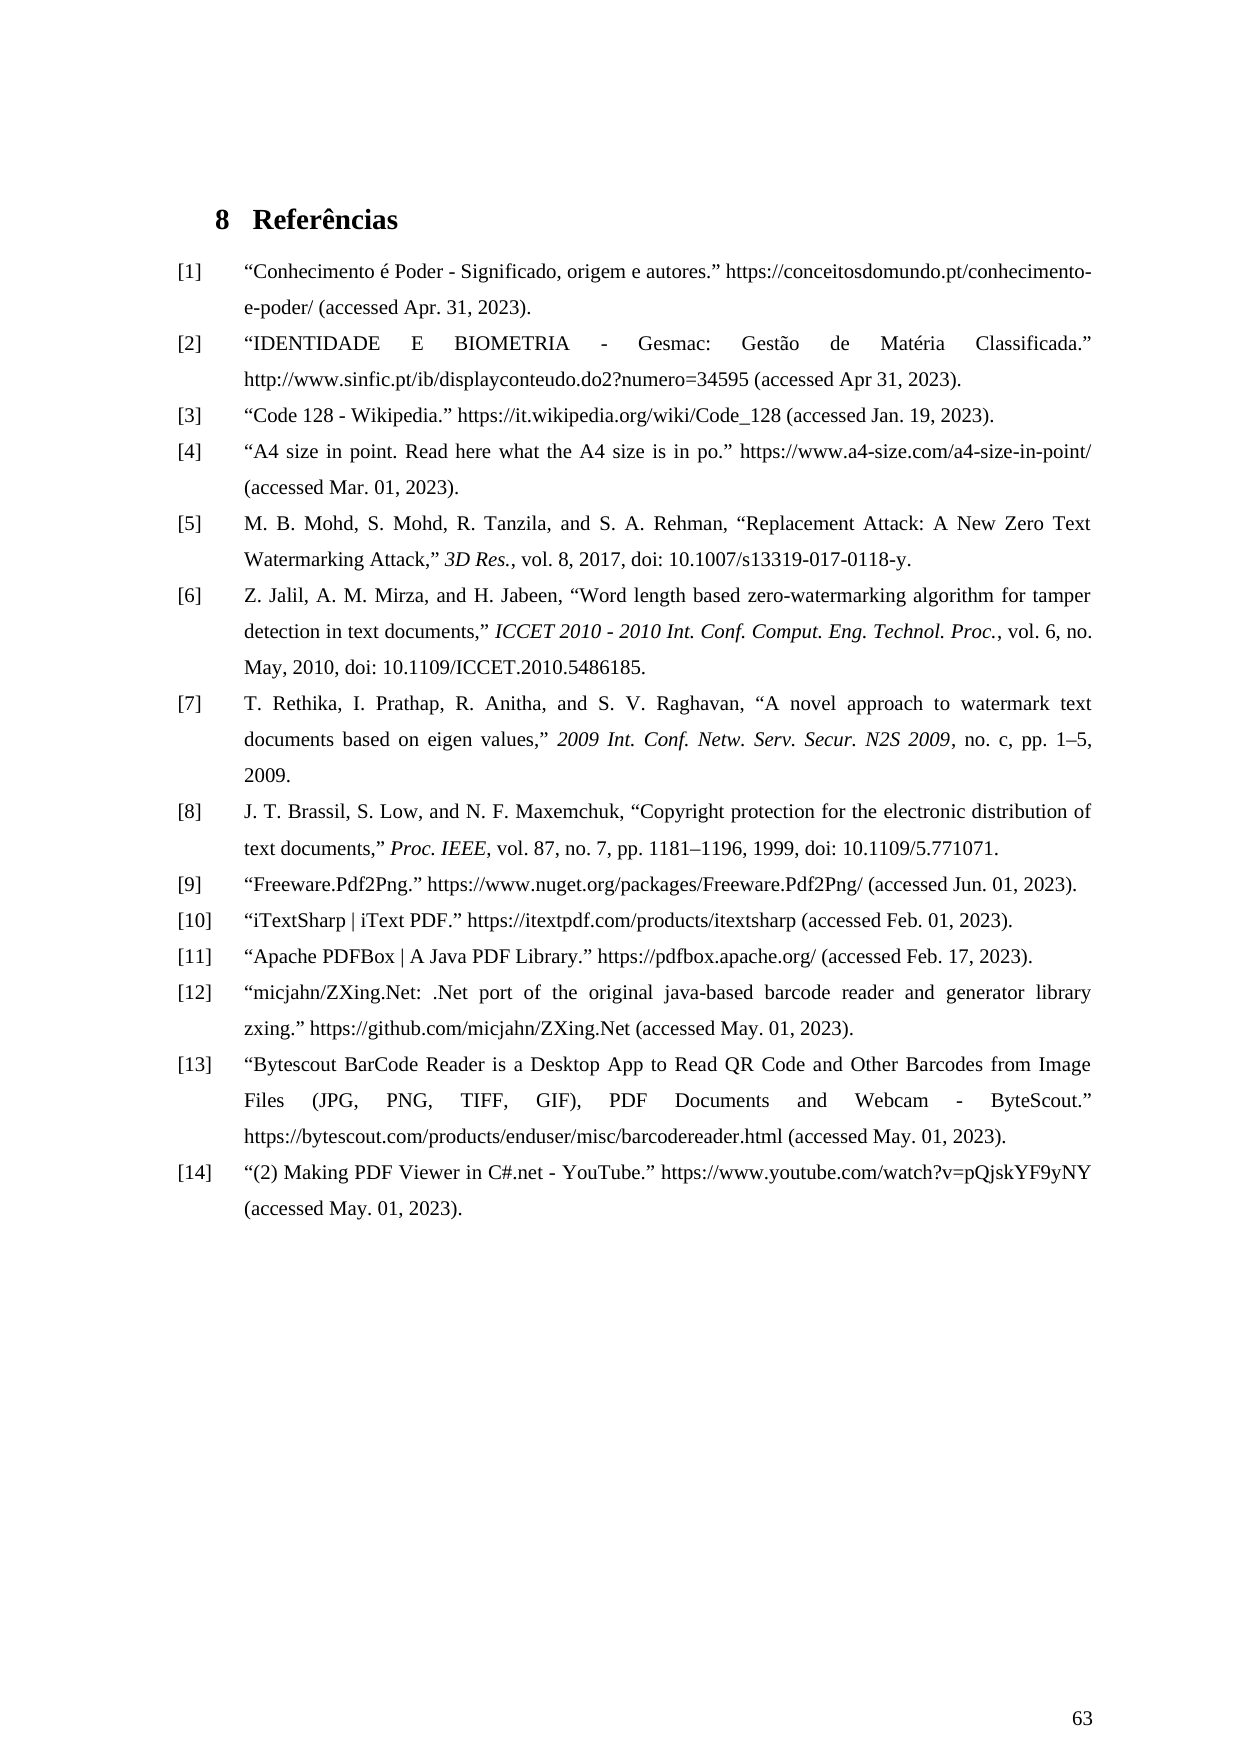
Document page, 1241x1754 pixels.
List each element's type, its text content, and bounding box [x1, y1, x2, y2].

text [5] M. B. Mohd, S. Mohd, R. Tanzila, and S. A. Rehman, “Replacement Attack: A New Zero Text Watermarking Attack,” 3D Res., vol. 8, 2017, doi: 10.1007/s13319-017-0118-y. [177, 511, 1092, 571]
text [1] “Conhecimento é Poder - Significado, origem e autores.” https://conceitosdomundo.pt/conhecimento-e-poder/ (accessed Apr. 31, 2023). [177, 259, 1092, 319]
text [6] Z. Jalil, A. M. Mirza, and H. Jabeen, “Word length based zero-watermarking algorithm for tamper detection in text documents,” ICCET 2010 - 2010 Int. Conf. Comput. Eng. Technol. Proc., vol. 6, no. May, 2010, doi: 10.1109/ICCET.2010.5486185. [177, 583, 1092, 679]
text [13] “Bytescout BarCode Reader is a Desktop App to Read QR Code and Other Barcodes from Image Files (JPG, PNG, TIFF, GIF), PDF Documents and Webcam - ByteScout.” https://bytescout.com/products/enduser/misc/barcodereader.html (accessed May. 01, 2023). [177, 1052, 1092, 1148]
text [7] T. Rethika, I. Prathap, R. Anitha, and S. V. Raghavan, “A novel approach to watermark text documents based on eigen values,” 2009 Int. Conf. Netw. Serv. Secur. N2S 2009, no. c, pp. 1–5, 2009. [177, 691, 1092, 787]
text [11] “Apache PDFBox | A Java PDF Library.” https://pdfbox.apache.org/ (accessed Feb. 17, 2023). [177, 943, 1092, 968]
text [4] “A4 size in point. Read here what the A4 size is in po.” https://www.a4-size.com/a4-size-in-point/ (accessed Mar. 01, 2023). [177, 439, 1092, 499]
text [3] “Code 128 - Wikipedia.” https://it.wikipedia.org/wiki/Code_128 (accessed Jan. 19, 2023). [177, 403, 1092, 427]
text [2] “IDENTIDADE E BIOMETRIA - Gesmac: Gestão de Matéria Classificada.” http://www.sinfic.pt/ib/displayconteudo.do2?numero=34595 (accessed Apr 31, 2023). [177, 331, 1092, 391]
text [12] “micjahn/ZXing.Net: .Net port of the original java-based barcode reader and generator library zxing.” https://github.com/micjahn/ZXing.Net (accessed May. 01, 2023). [177, 979, 1092, 1040]
text [9] “Freeware.Pdf2Png.” https://www.nuget.org/packages/Freeware.Pdf2Png/ (accessed Jun. 01, 2023). [177, 871, 1092, 896]
text [14] “(2) Making PDF Viewer in C#.net - YouTube.” https://www.youtube.com/watch?v=pQjskYF9yNY (accessed May. 01, 2023). [177, 1160, 1092, 1220]
subtitle Referências [215, 202, 1092, 236]
text [10] “iTextSharp | iText PDF.” https://itextpdf.com/products/itextsharp (accessed Feb. 01, 2023). [177, 907, 1092, 932]
text [8] J. T. Brassil, S. Low, and N. F. Maxemchuk, “Copyright protection for the electronic distribution of text documents,” Proc. IEEE, vol. 87, no. 7, pp. 1181–1196, 1999, doi: 10.1109/5.771071. [177, 799, 1092, 859]
